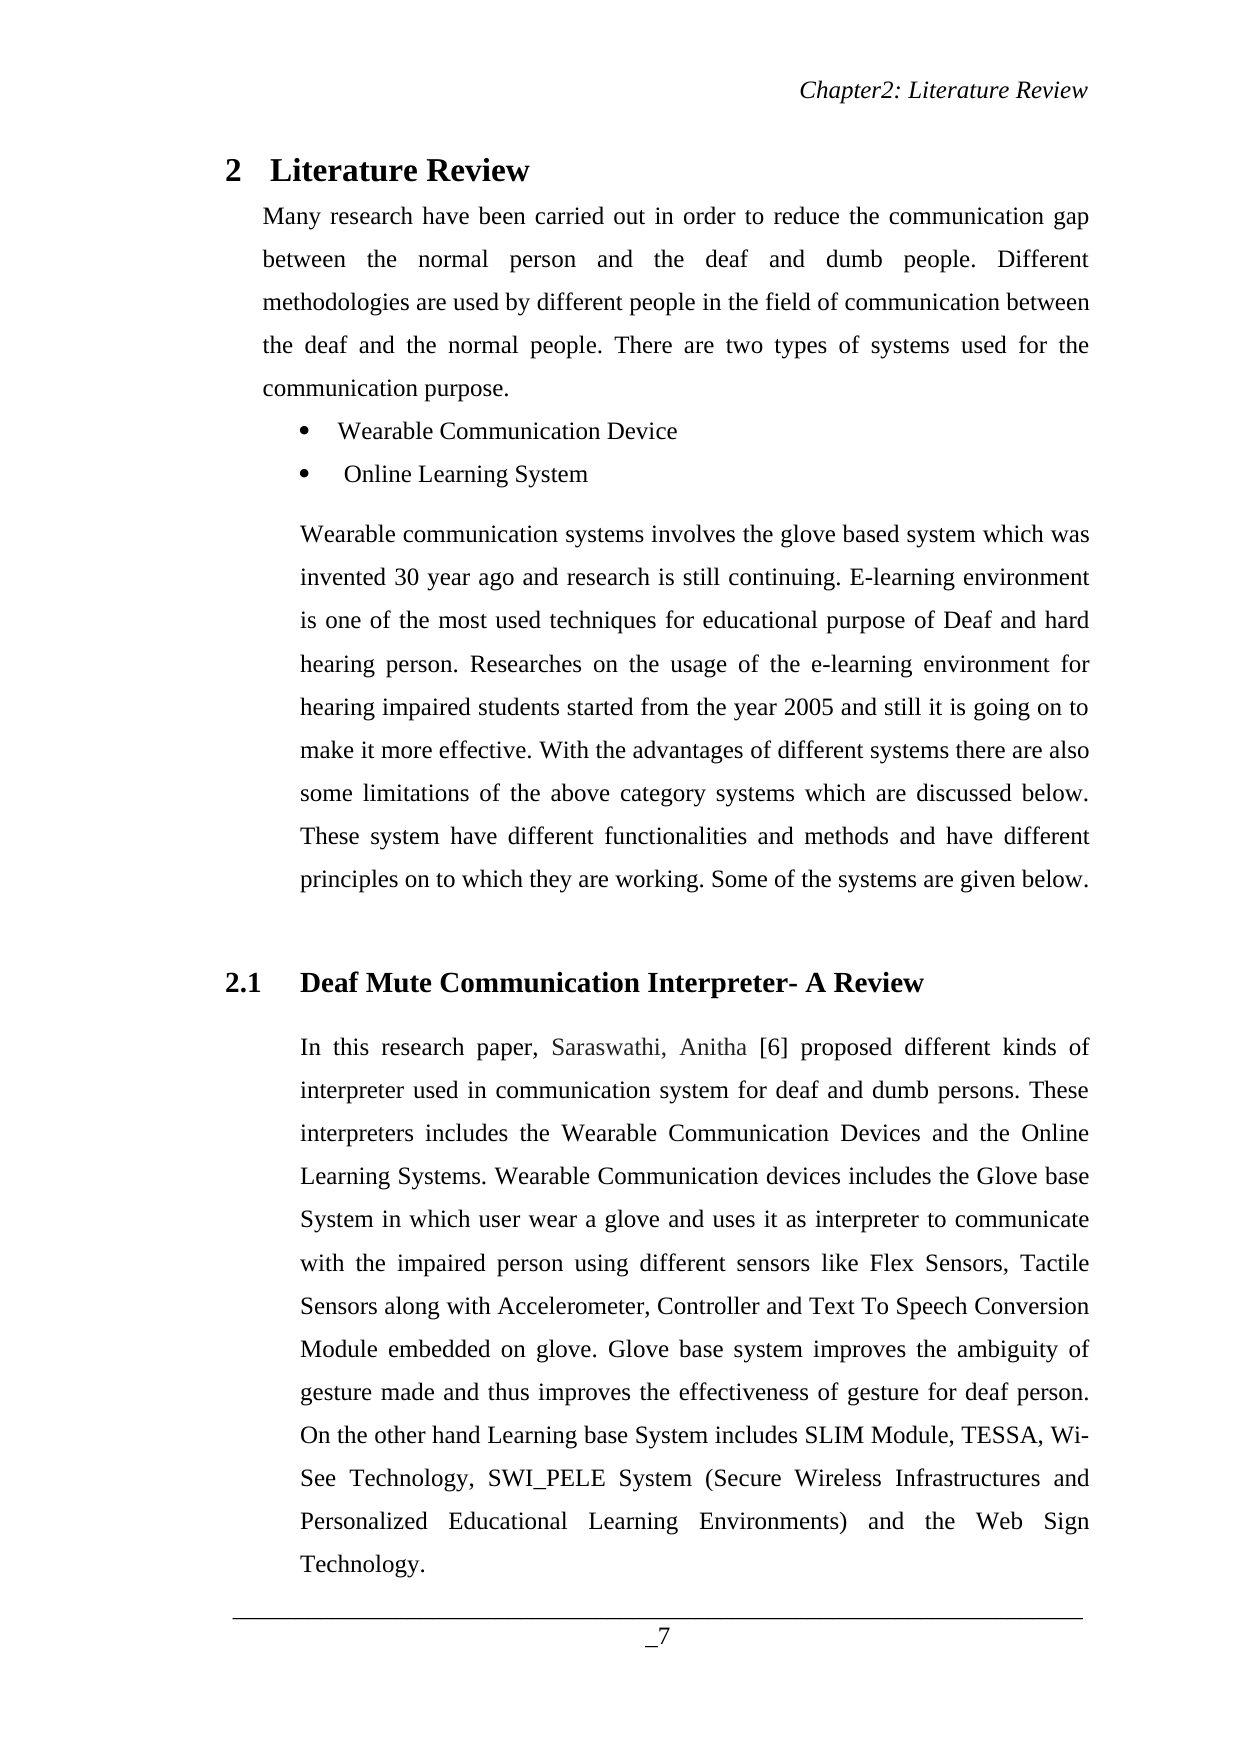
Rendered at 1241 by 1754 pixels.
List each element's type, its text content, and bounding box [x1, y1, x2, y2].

list Wearable Communication Device [300, 416, 1090, 445]
subtitle Literature Review [225, 150, 1090, 188]
text In this research paper, Saraswathi, Anitha [6] proposed different kinds of interpreter used in communication system for deaf and dumb persons. These interpreters includes the Wearable Communication Devices and the Online Learning Systems. Wearable Communication devices includes the Glove base System in which user wear a glove and uses it as interpreter to communicate with the impaired person using different sensors like Flex Sensors, Tactile Sensors along with Accelerometer, Controller and Text To Speech Conversion Module embedded on glove. Glove base system improves the ambiguity of gesture made and thus improves the effectiveness of gesture for deaf person. On the other hand Learning base System includes SLIM Module, TESSA, Wi-See Technology, SWI_PELE System (Secure Wireless Infrastructures and Personalized Educational Learning Environments) and the Web Sign Technology. [300, 1032, 1090, 1578]
text Wearable communication systems involves the glove based system which was invented 30 year ago and research is still continuing. E-learning environment is one of the most used techniques for educational purpose of Deaf and hard hearing person. Researches on the usage of the e-learning environment for hearing impaired students started from the year 2005 and still it is going on to make it more effective. With the advantages of different systems there are also some limitations of the above category systems which are discussed below. These system have different functionalities and methods and have different principles on to which they are working. Some of the systems are given below. [300, 519, 1090, 893]
list Online Learning System [300, 459, 1090, 488]
text 2.1 Deaf Mute Communication Interpreter- A Review [225, 965, 1090, 998]
text Many research have been carried out in order to reduce the communication gap between the normal person and the deaf and dumb people. Different methodologies are used by different people in the field of communication between the deaf and the normal people. There are two types of systems used for the communication purpose. [262, 201, 1090, 402]
